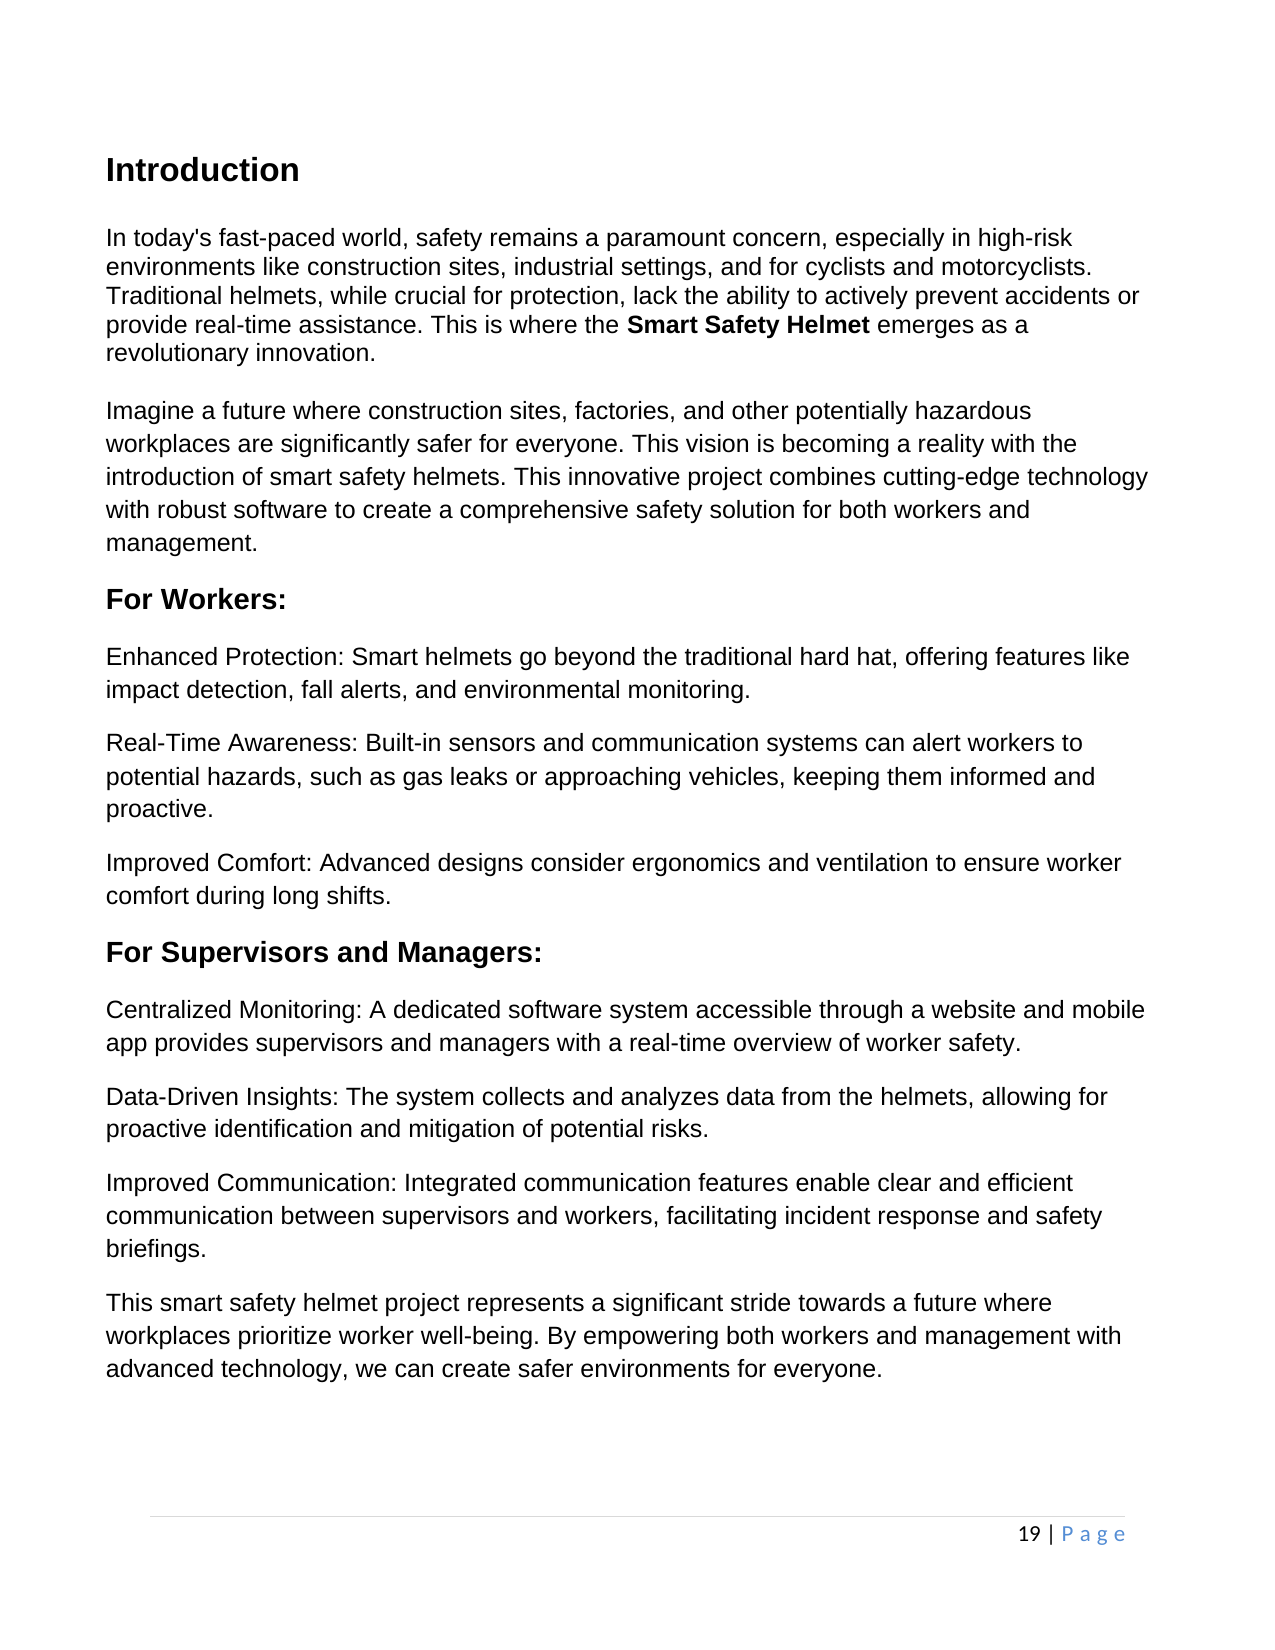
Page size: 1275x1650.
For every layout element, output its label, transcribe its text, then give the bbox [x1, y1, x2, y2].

text Imagine a future where construction sites, factories, and other potentially hazardous workplaces are significantly safer for everyone. This vision is becoming a reality with the introduction of smart safety helmets. This innovative project combines cutting-edge technology with robust software to create a comprehensive safety solution for both workers and management. [106, 396, 1154, 557]
text Introduction [106, 150, 1169, 188]
text This smart safety helmet project represents a significant stride towards a future where workplaces prioritize worker well-being. By empowering both workers and management with advanced technology, we can create safer environments for everyone. [106, 1288, 1154, 1383]
text Centralized Monitoring: A dedicated software system accessible through a website and mobile app provides supervisors and managers with a real-time overview of worker safety. [106, 994, 1154, 1056]
text For Supervisors and Managers: [106, 935, 1154, 969]
text Improved Communication: Integrated communication features enable clear and efficient communication between supervisors and workers, facilitating incident response and safety briefings. [106, 1168, 1154, 1263]
text For Workers: [106, 582, 1154, 616]
text Enhanced Protection: Smart helmets go beyond the traditional hard hat, offering features like impact detection, fall alerts, and environmental monitoring. [106, 642, 1154, 703]
text Data-Driven Insights: The system collects and analyzes data from the helmets, allowing for proactive identification and mitigation of potential risks. [106, 1081, 1154, 1143]
text Improved Comfort: Advanced designs consider ergonomics and ventilation to ensure worker comfort during long shifts. [106, 848, 1154, 910]
text Real-Time Awareness: Built-in sensors and communication systems can alert workers to potential hazards, such as gas leaks or approaching vehicles, keeping them informed and proactive. [106, 728, 1154, 823]
text In today's fast-paced world, safety remains a paramount concern, especially in high-risk environments like construction sites, industrial settings, and for cyclists and motorcyclists. Traditional helmets, while crucial for protection, lack the ability to actively prevent accidents or provide real-time assistance. This is where the Smart Safety Helmet emerges as a revolutionary innovation. [106, 223, 1169, 367]
